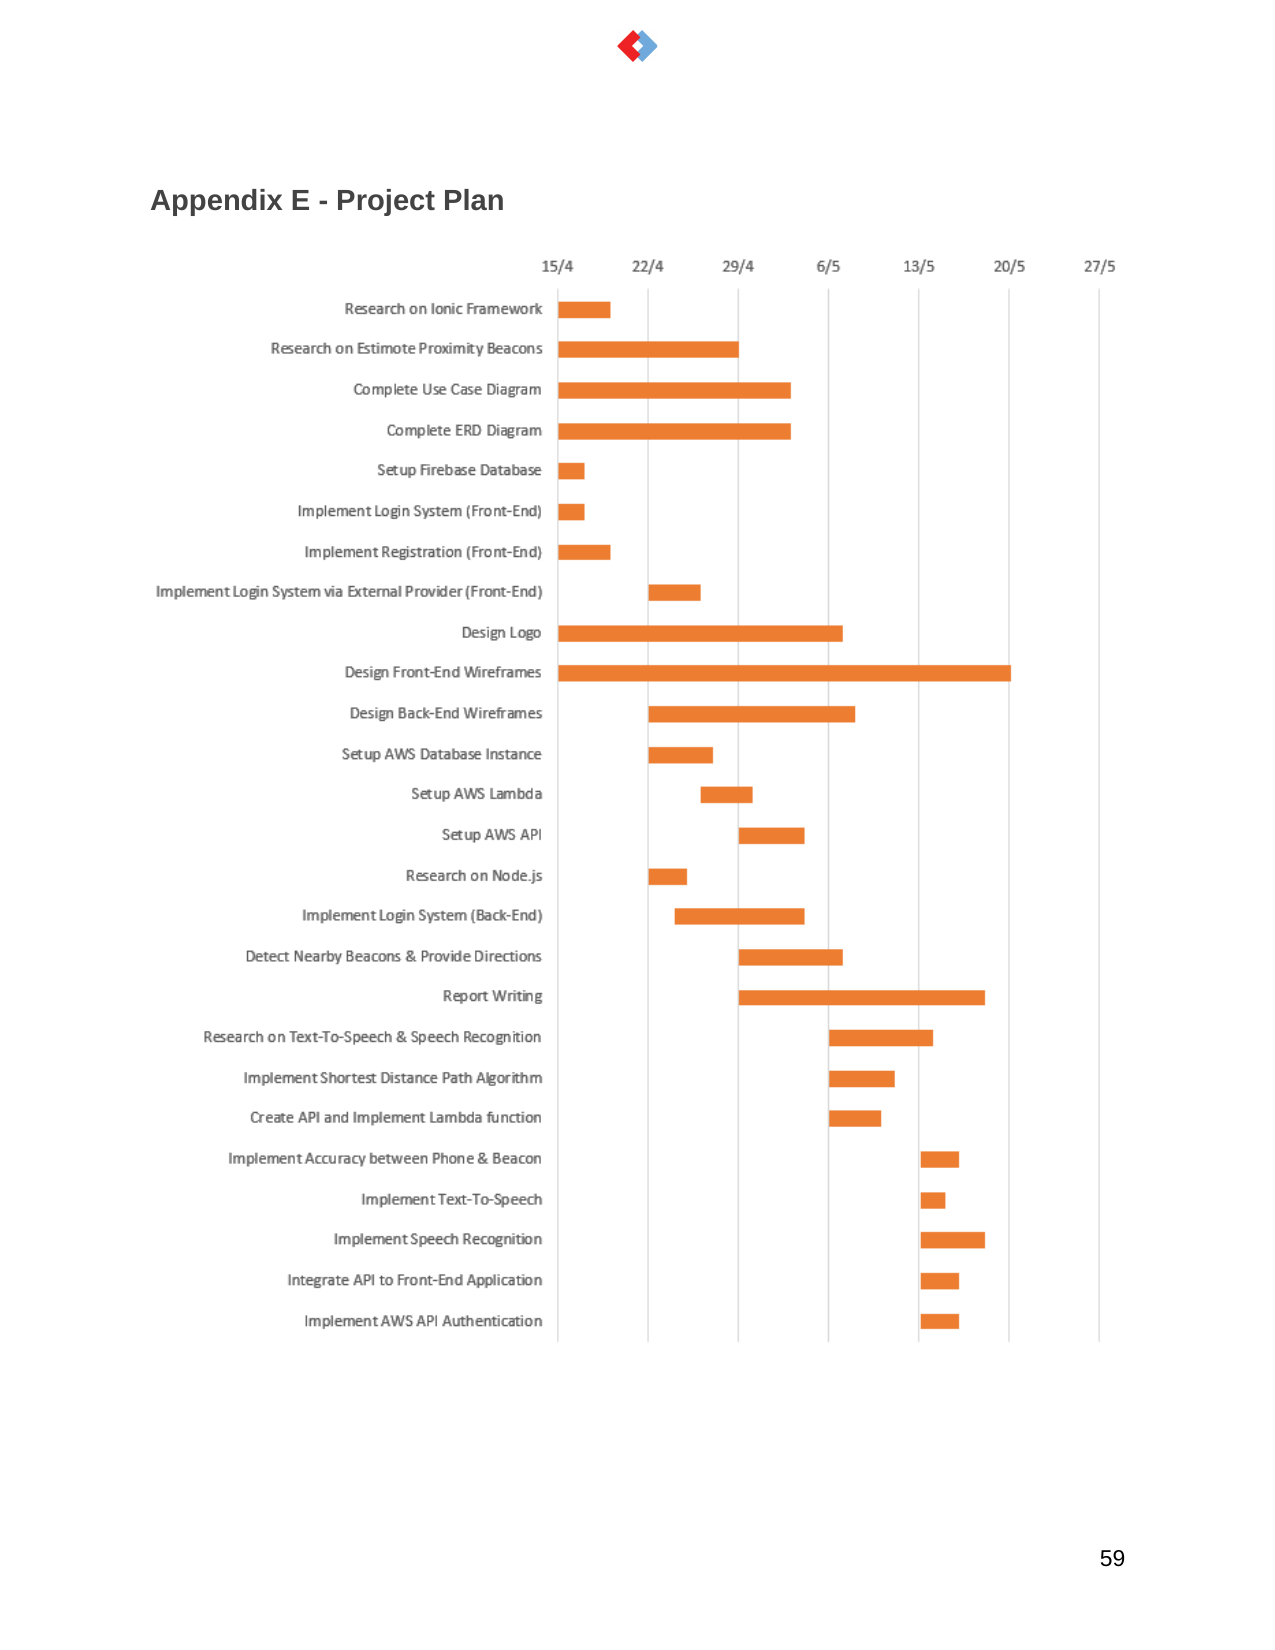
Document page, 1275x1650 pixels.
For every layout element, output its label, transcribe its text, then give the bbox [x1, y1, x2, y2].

picture [617, 30, 658, 62]
subtitle Appendix E - Project Plan [150, 183, 1125, 217]
picture [150, 250, 1125, 1351]
